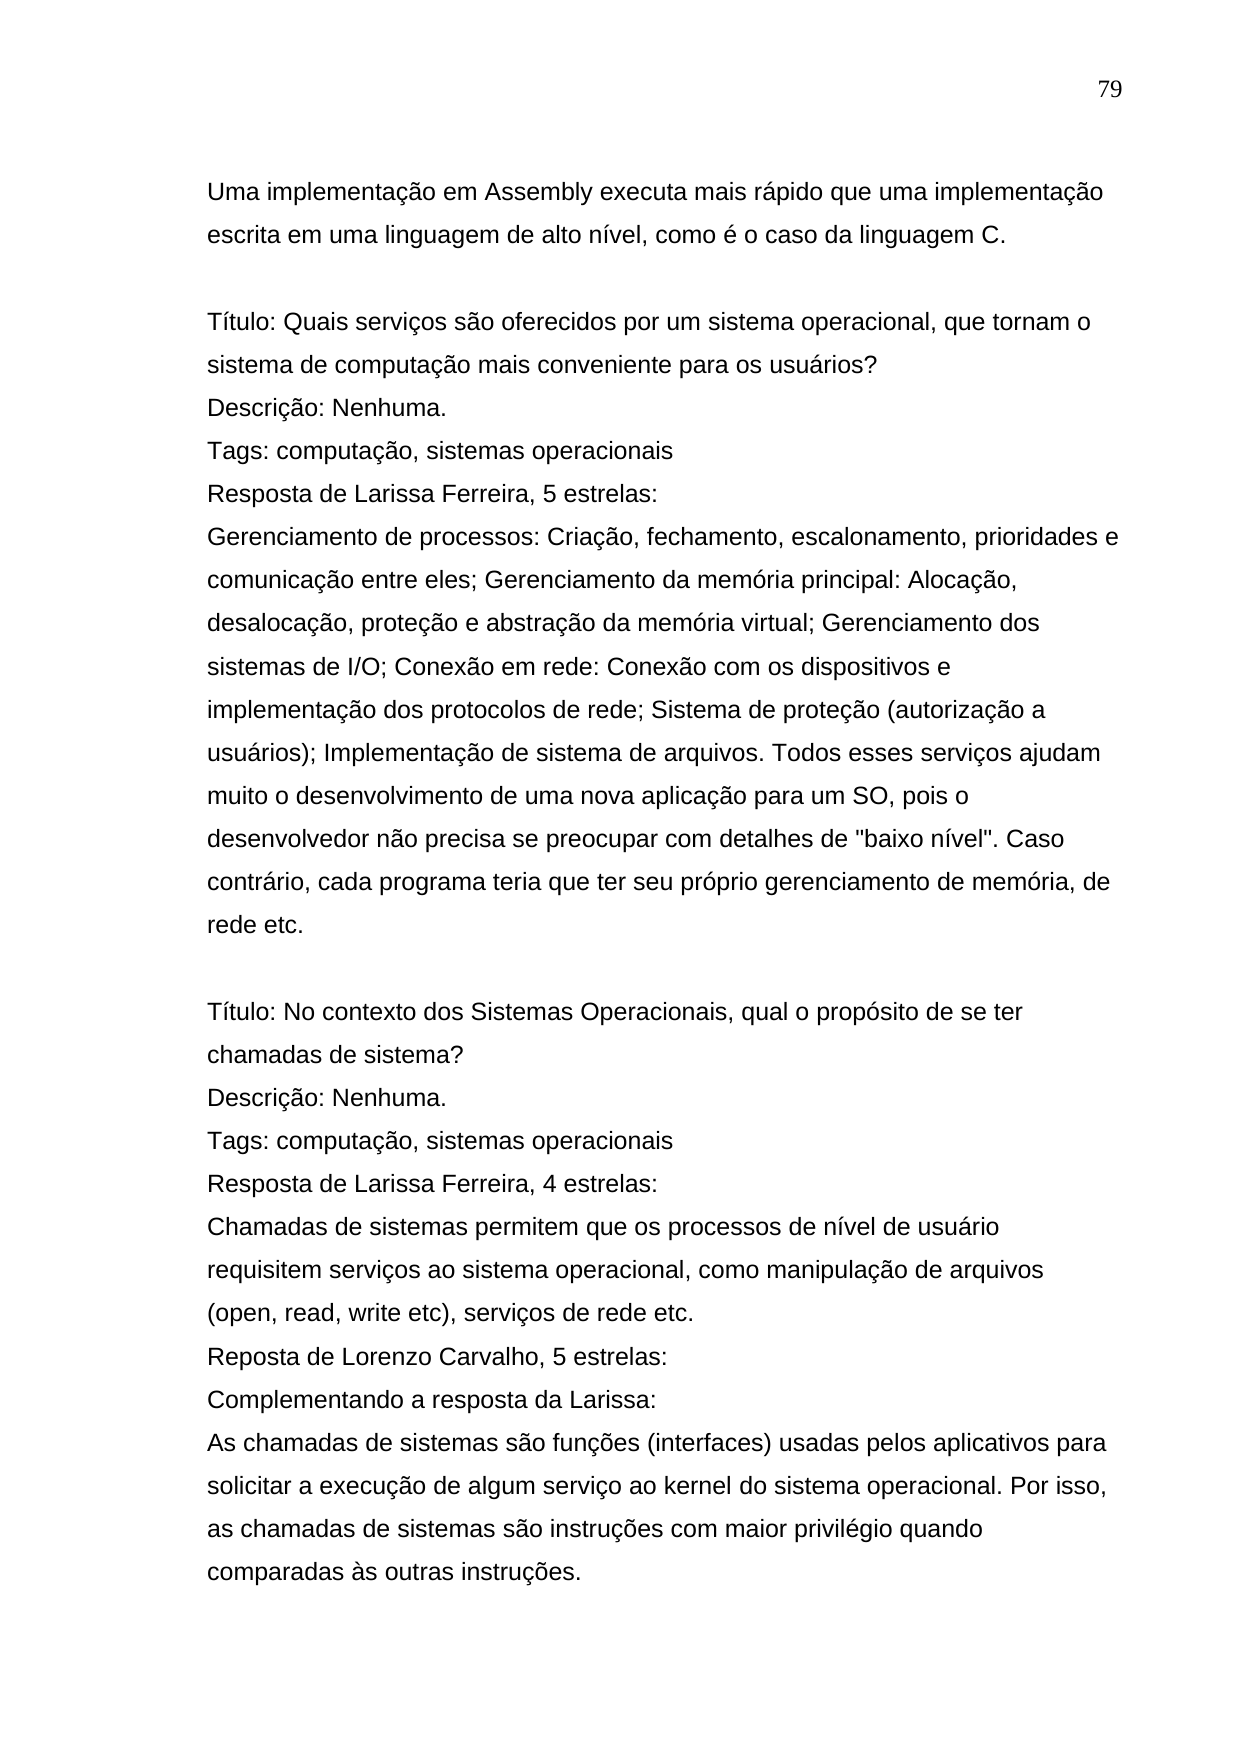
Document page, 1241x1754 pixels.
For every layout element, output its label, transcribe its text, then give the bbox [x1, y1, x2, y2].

text Descrição: Nenhuma. [207, 1083, 1122, 1112]
text Gerenciamento de processos: Criação, fechamento, escalonamento, prioridades e comunicação entre eles; Gerenciamento da memória principal: Alocação, desalocação, proteção e abstração da memória virtual; Gerenciamento dos sistemas de I/O; Conexão em rede: Conexão com os dispositivos e implementação dos protocolos de rede; Sistema de proteção (autorização a usuários); Implementação de sistema de arquivos. Todos esses serviços ajudam muito o desenvolvimento de uma nova aplicação para um SO, pois o desenvolvedor não precisa se preocupar com detalhes de "baixo nível". Caso contrário, cada programa teria que ter seu próprio gerenciamento de memória, de rede etc. [207, 522, 1122, 939]
text Uma implementação em Assembly executa mais rápido que uma implementação escrita em uma linguagem de alto nível, como é o caso da linguagem C. [207, 177, 1122, 249]
text Chamadas de sistemas permitem que os processos de nível de usuário requisitem serviços ao sistema operacional, como manipulação de arquivos (open, read, write etc), serviços de rede etc. [207, 1212, 1122, 1327]
text Resposta de Larissa Ferreira, 5 estrelas: [207, 479, 1122, 508]
text Tags: computação, sistemas operacionais [207, 436, 1122, 465]
text Reposta de Lorenzo Carvalho, 5 estrelas: [207, 1342, 1122, 1370]
text Complementando a resposta da Larissa: [207, 1385, 1122, 1413]
text Tags: computação, sistemas operacionais [207, 1126, 1122, 1155]
text Resposta de Larissa Ferreira, 4 estrelas: [207, 1169, 1122, 1198]
text Título: Quais serviços são oferecidos por um sistema operacional, que tornam o sistema de computação mais conveniente para os usuários? [207, 307, 1122, 378]
text As chamadas de sistemas são funções (interfaces) usadas pelos aplicativos para solicitar a execução de algum serviço ao kernel do sistema operacional. Por isso, as chamadas de sistemas são instruções com maior privilégio quando comparadas às outras instruções. [207, 1428, 1122, 1586]
text Título: No contexto dos Sistemas Operacionais, qual o propósito de se ter chamadas de sistema? [207, 997, 1122, 1068]
text Descrição: Nenhuma. [207, 393, 1122, 422]
